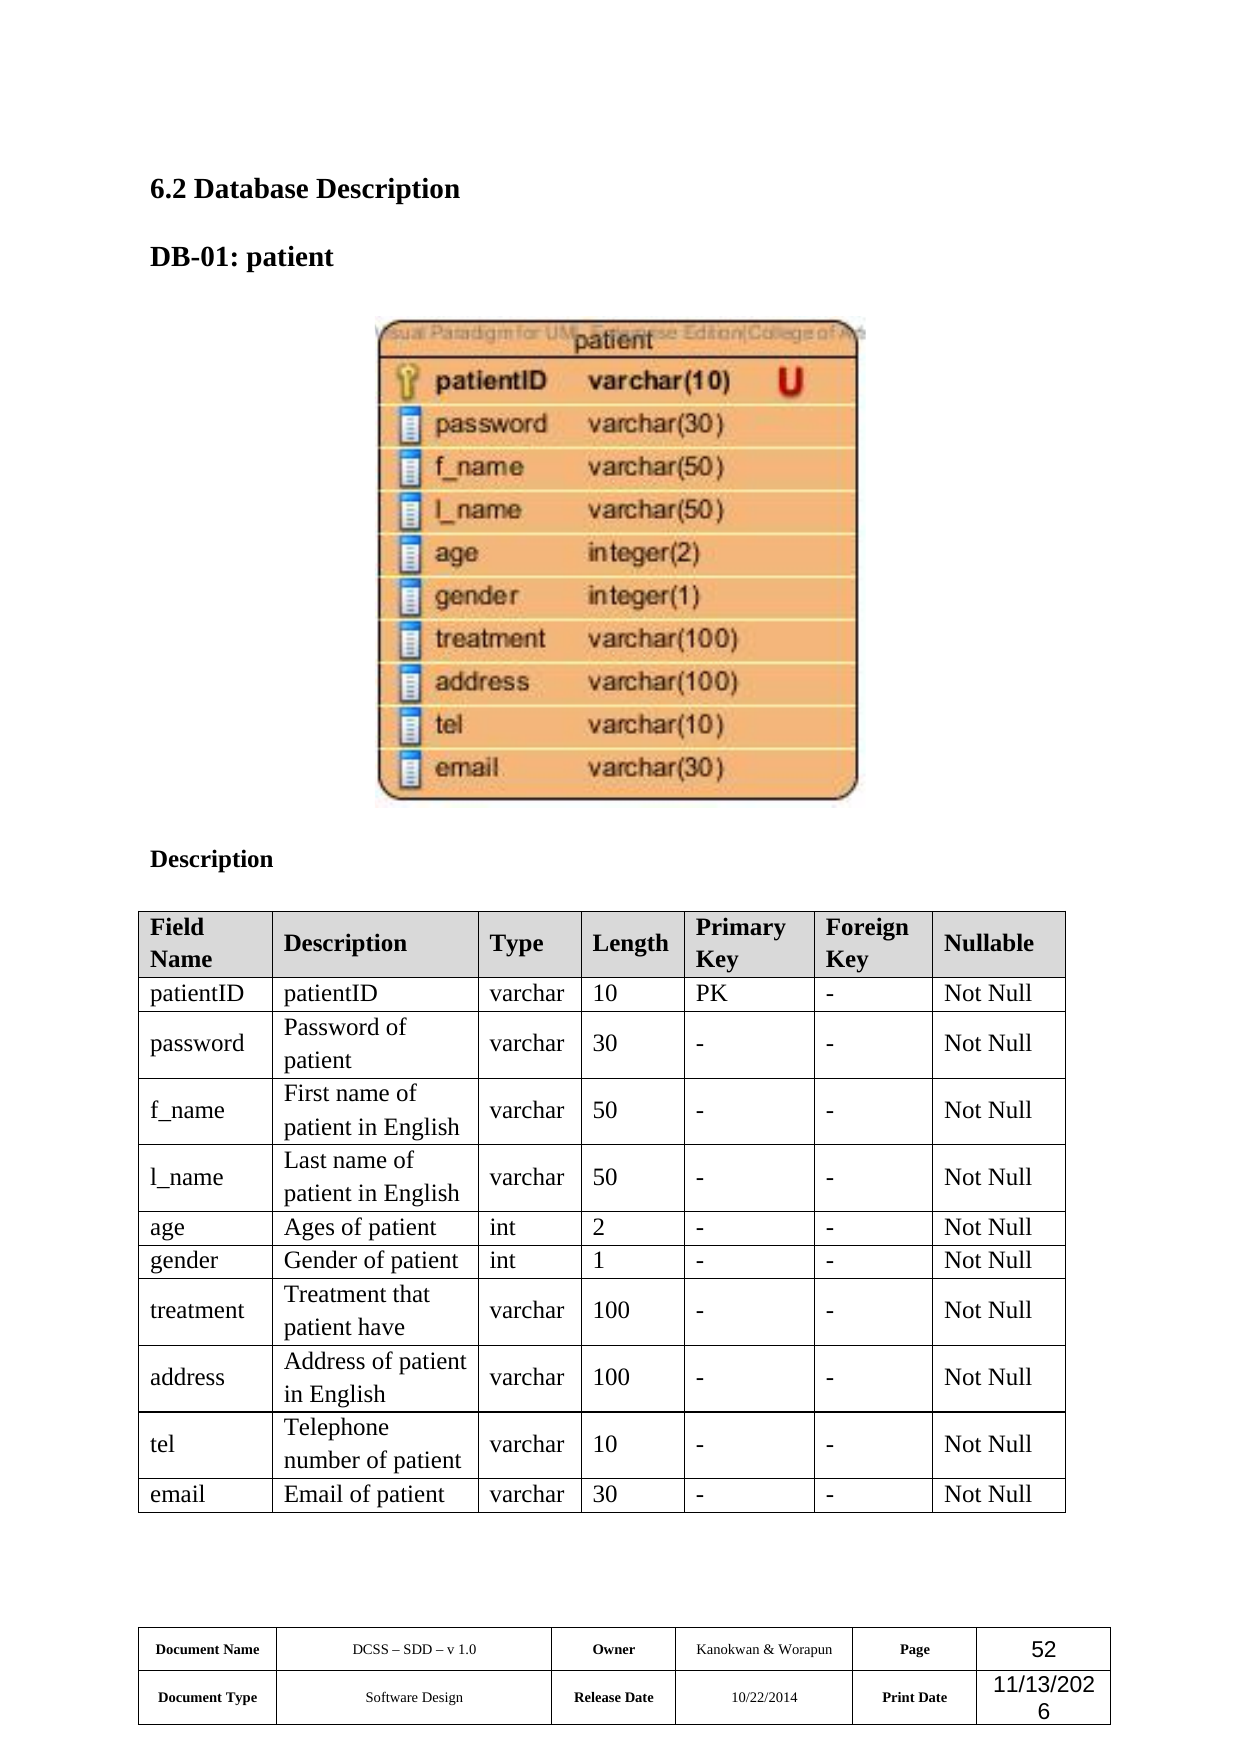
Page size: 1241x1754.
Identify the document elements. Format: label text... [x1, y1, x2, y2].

table_cell - [815, 1079, 932, 1144]
table_cell varchar [479, 1145, 581, 1211]
table_cell int [479, 1246, 581, 1278]
table_header Field Name [139, 912, 272, 977]
table_cell Not Null [933, 1413, 1065, 1478]
text Description [150, 844, 1090, 873]
table_cell f_name [139, 1079, 272, 1144]
table_cell - [685, 1079, 814, 1144]
table_cell 30 [582, 1012, 684, 1077]
table_cell email [139, 1479, 272, 1512]
table_cell - [815, 1212, 932, 1244]
table_cell password [139, 1012, 272, 1077]
text DB-01: patient [150, 239, 1090, 273]
table_cell 10 [582, 1413, 684, 1478]
table_cell int [479, 1212, 581, 1244]
table_header Primary Key [685, 912, 814, 977]
table_cell 100 [582, 1279, 684, 1345]
table_cell Not Null [933, 1479, 1065, 1512]
table_cell 1 [582, 1246, 684, 1278]
table_cell Not Null [933, 1079, 1065, 1144]
table_cell - [685, 1012, 814, 1077]
table_cell gender [139, 1246, 272, 1278]
table_cell varchar [479, 978, 581, 1011]
table_cell - [815, 1413, 932, 1478]
table_cell Not Null [933, 978, 1065, 1011]
table_cell - [685, 1346, 814, 1411]
table_cell 50 [582, 1145, 684, 1211]
table_cell varchar [479, 1012, 581, 1077]
table_cell - [815, 1012, 932, 1077]
table_cell Not Null [933, 1346, 1065, 1411]
table_cell - [815, 1145, 932, 1211]
table_cell - [685, 1413, 814, 1478]
table_cell Treatment that patient have [273, 1279, 478, 1345]
table_cell treatment [139, 1279, 272, 1345]
table_cell First name of patient in English [273, 1079, 478, 1144]
table_cell Email of patient [273, 1479, 478, 1512]
table_cell PK [685, 978, 814, 1011]
table_cell - [685, 1479, 814, 1512]
table_cell - [815, 1479, 932, 1512]
table_cell age [139, 1212, 272, 1244]
table_cell 50 [582, 1079, 684, 1144]
table_cell - [815, 1346, 932, 1411]
table_cell l_name [139, 1145, 272, 1211]
table_cell Not Null [933, 1145, 1065, 1211]
table_cell - [685, 1279, 814, 1345]
table_cell - [685, 1246, 814, 1278]
table_header Type [479, 912, 581, 977]
table_cell Not Null [933, 1212, 1065, 1244]
table_cell - [685, 1145, 814, 1211]
table_cell Password of patient [273, 1012, 478, 1077]
table_cell Address of patient in English [273, 1346, 478, 1411]
table_header Foreign Key [815, 912, 932, 977]
table_cell - [815, 978, 932, 1011]
table_header Nullable [933, 912, 1065, 977]
table_cell Not Null [933, 1246, 1065, 1278]
table_cell - [685, 1212, 814, 1244]
table_cell address [139, 1346, 272, 1411]
table_cell Ages of patient [273, 1212, 478, 1244]
table_cell - [815, 1246, 932, 1278]
table_cell Not Null [933, 1279, 1065, 1345]
table_cell varchar [479, 1346, 581, 1411]
table_cell 10 [582, 978, 684, 1011]
table_cell Last name of patient in English [273, 1145, 478, 1211]
table_cell patientID [139, 978, 272, 1011]
picture [374, 316, 866, 808]
table_cell - [815, 1279, 932, 1345]
table_cell tel [139, 1413, 272, 1478]
table_cell varchar [479, 1479, 581, 1512]
table_cell varchar [479, 1279, 581, 1345]
table_cell Telephone number of patient [273, 1413, 478, 1478]
table_cell 2 [582, 1212, 684, 1244]
table_header Length [582, 912, 684, 977]
table_cell 30 [582, 1479, 684, 1512]
subtitle 6.2 Database Description [150, 171, 1090, 204]
table_cell Not Null [933, 1012, 1065, 1077]
table_cell varchar [479, 1079, 581, 1144]
table_cell 100 [582, 1346, 684, 1411]
table_cell Gender of patient [273, 1246, 478, 1278]
table_cell varchar [479, 1413, 581, 1478]
table_cell patientID [273, 978, 478, 1011]
table_header Description [273, 912, 478, 977]
